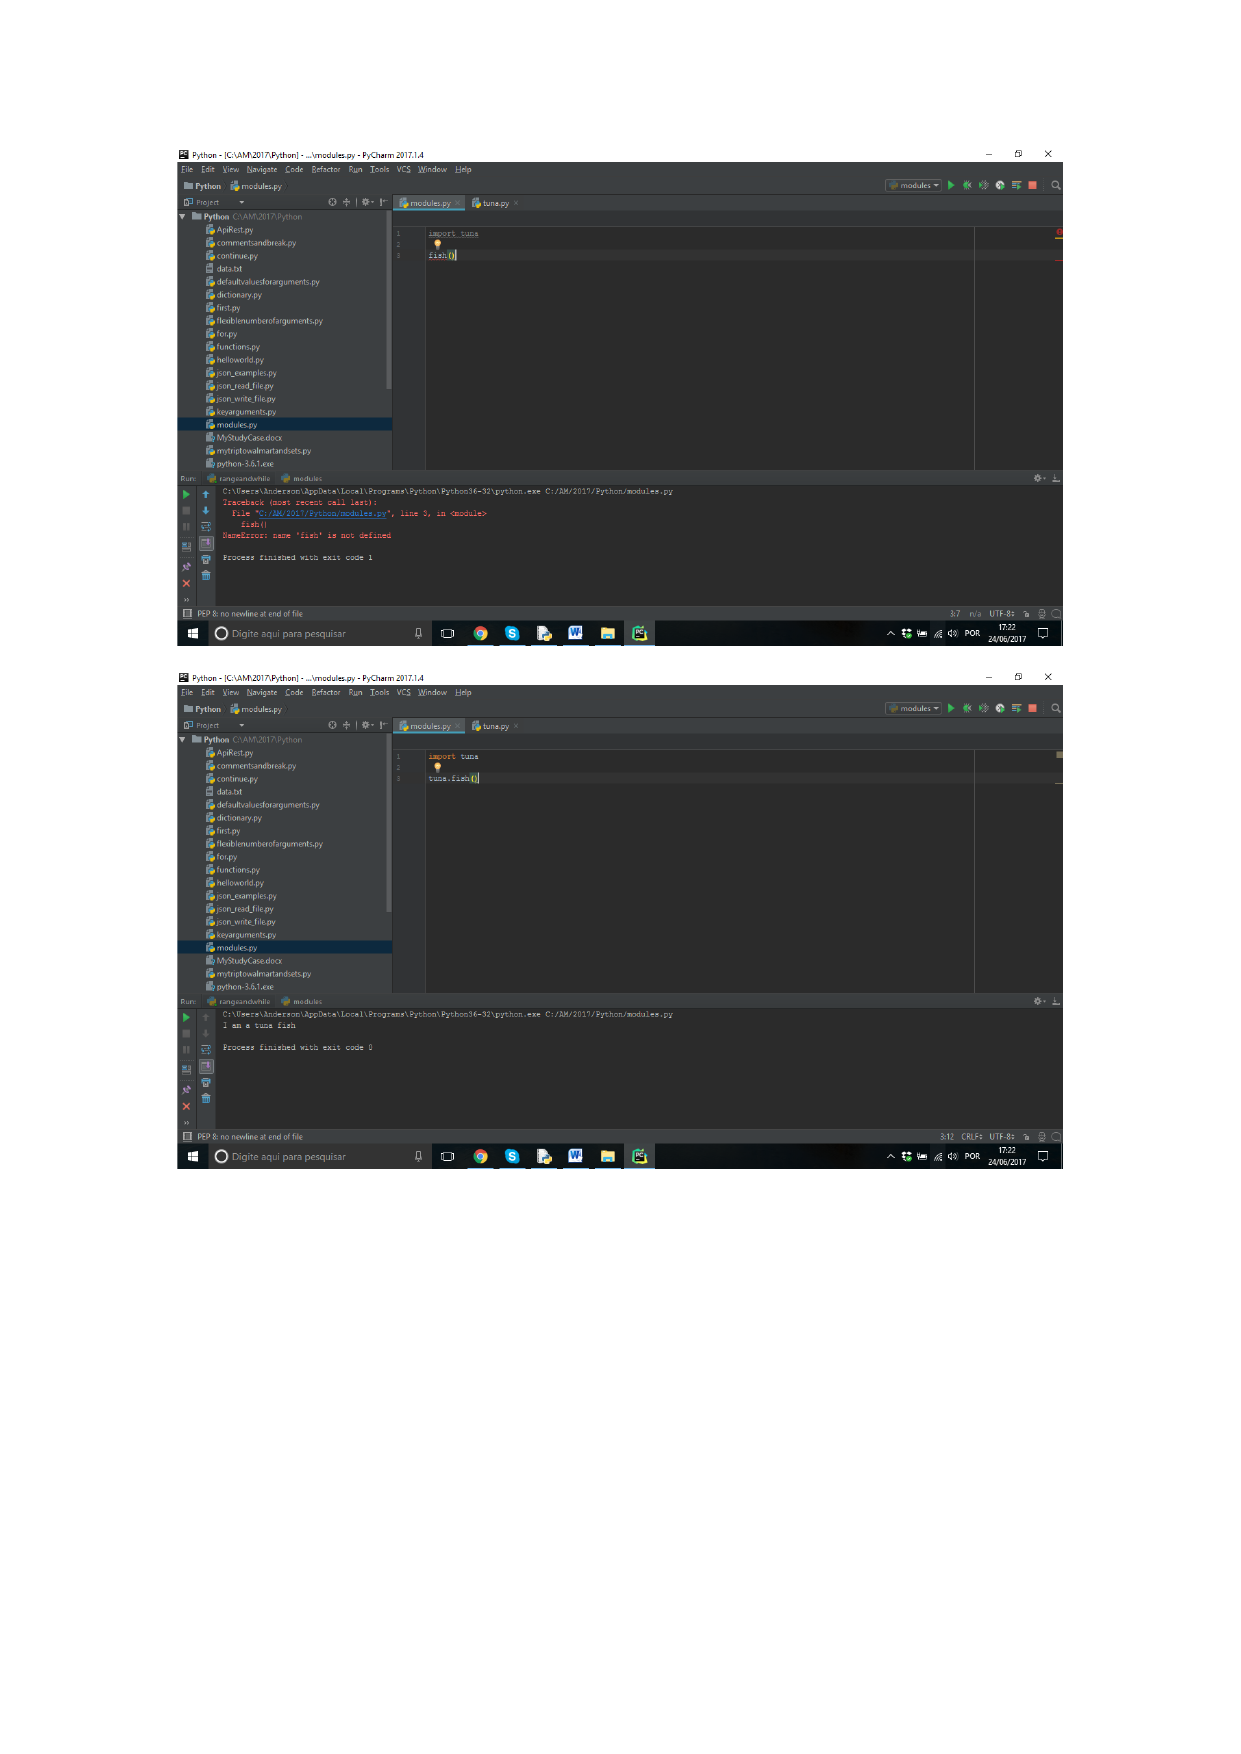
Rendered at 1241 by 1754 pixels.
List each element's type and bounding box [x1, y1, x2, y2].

picture [177, 670, 1063, 1169]
picture [177, 147, 1063, 646]
